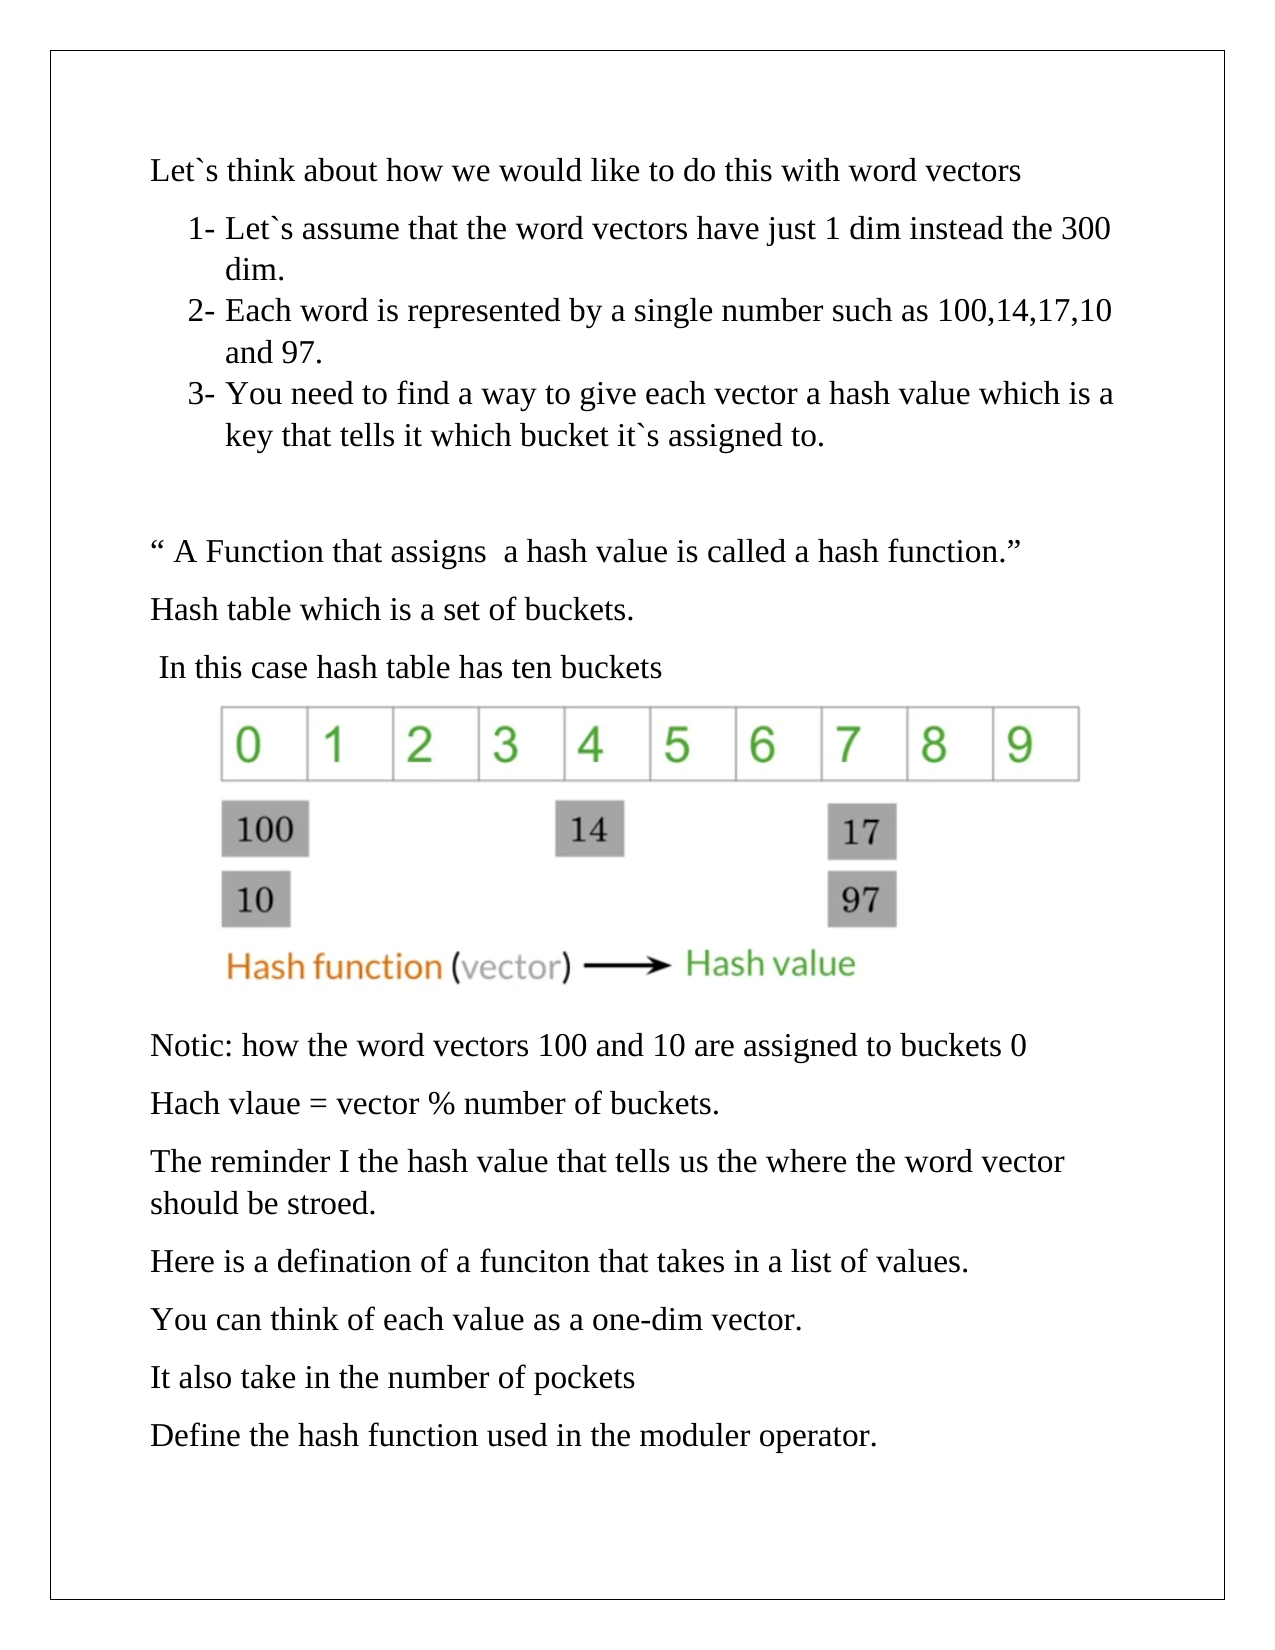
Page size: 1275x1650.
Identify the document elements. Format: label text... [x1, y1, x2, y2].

text Here is a defination of a funciton that takes in a list of values. [150, 1241, 1125, 1279]
picture [150, 705, 1125, 1007]
list Each word is represented by a single number such as 100,14,17,10 and 97. [187, 291, 1125, 370]
text Let`s think about how we would like to do this with word vectors [150, 150, 1125, 188]
text The reminder I the hash value that tells us the where the word vector should be stroed. [150, 1142, 1125, 1221]
text In this case hash table has ten buckets [150, 647, 1125, 685]
list Let`s assume that the word vectors have just 1 dim instead the 300 dim. [187, 208, 1125, 288]
text Hash table which is a set of buckets. [150, 589, 1125, 627]
text You can think of each value as a one-dim vector. [150, 1299, 1125, 1337]
text “ A Function that assigns a hash value is called a hash function.” [150, 531, 1125, 569]
list You need to find a way to give each vector a hash value which is a key that tells it which bucket it`s assigned to. [187, 373, 1125, 453]
text Define the hash function used in the moduler operator. [150, 1415, 1125, 1453]
text Hach vlaue = vector % number of buckets. [150, 1083, 1125, 1122]
text Notic: how the word vectors 100 and 10 are assigned to buckets 0 [150, 1026, 1125, 1064]
text It also take in the number of pockets [150, 1357, 1125, 1395]
